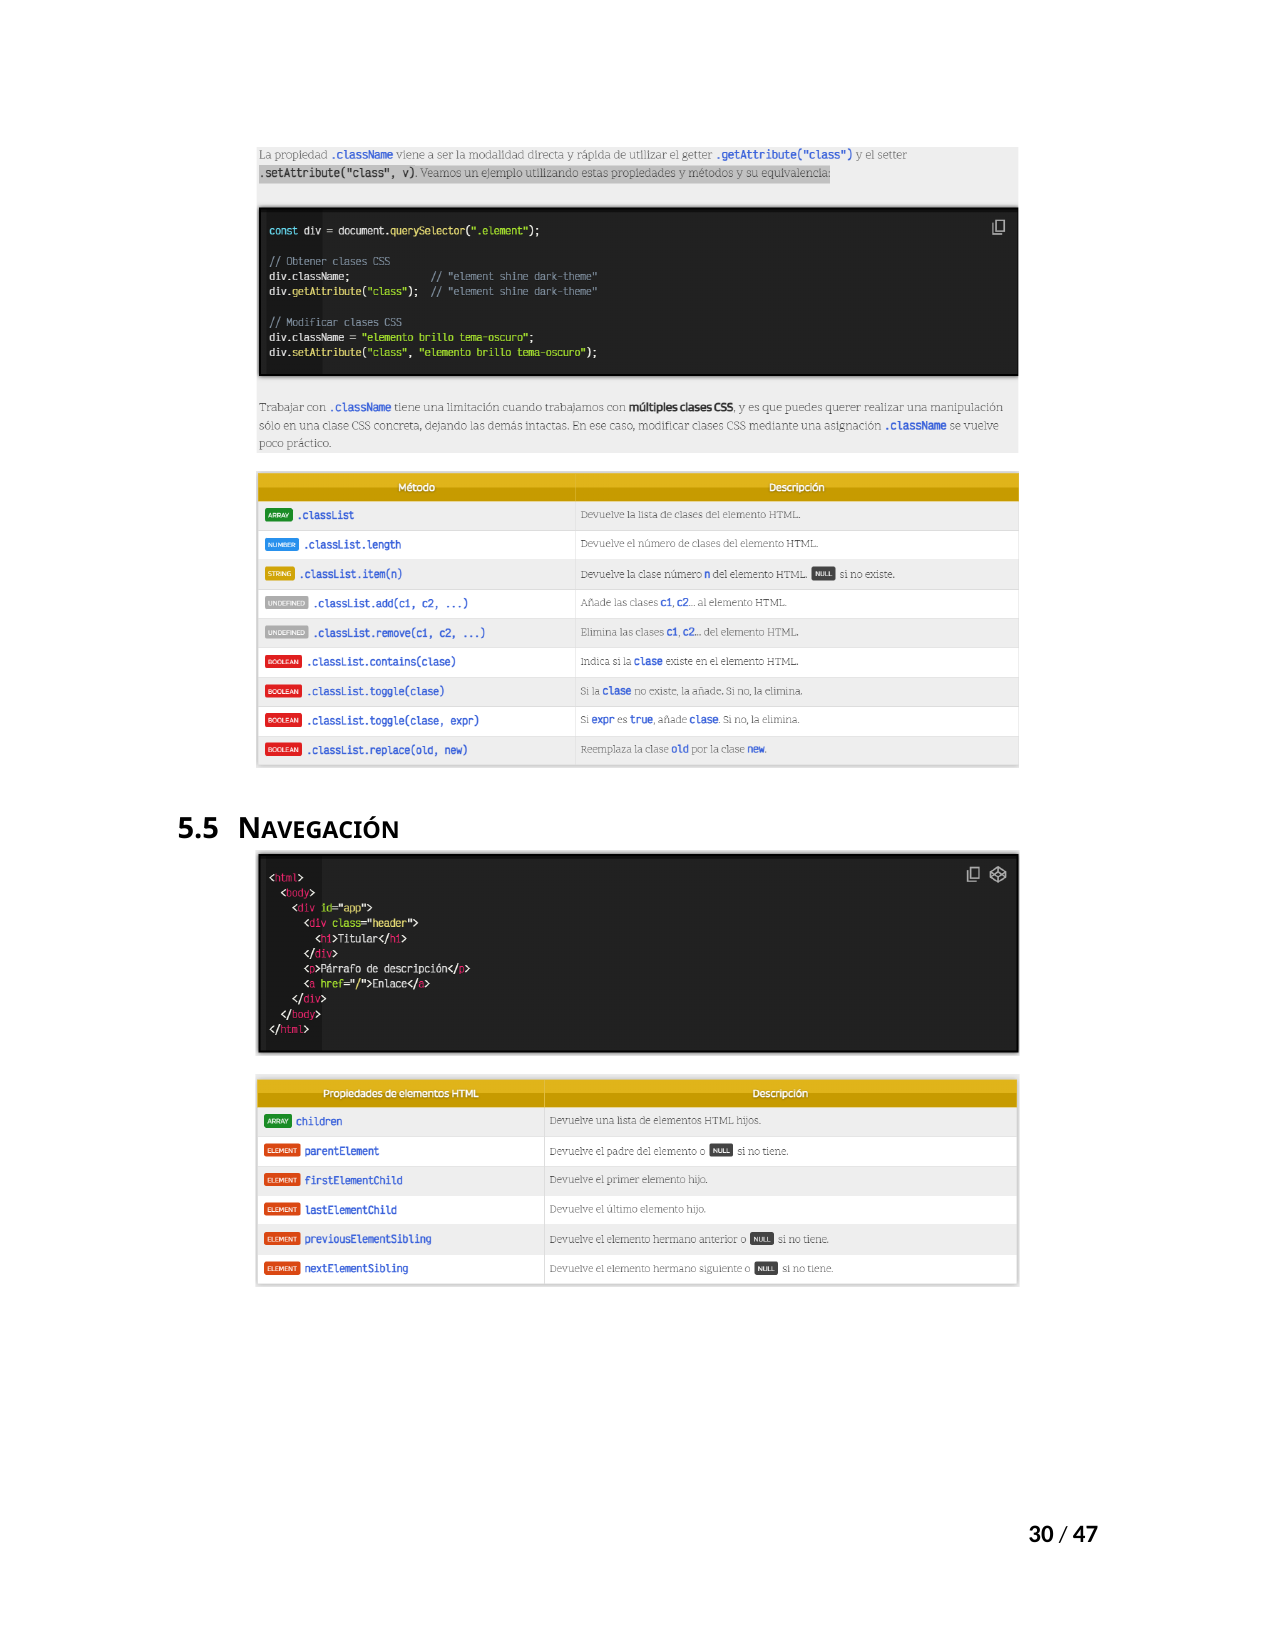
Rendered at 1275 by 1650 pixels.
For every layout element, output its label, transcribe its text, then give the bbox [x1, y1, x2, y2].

picture [256, 471, 1019, 768]
picture [255, 1074, 1020, 1287]
subtitle Navegación [177, 807, 1098, 847]
picture [256, 147, 1019, 453]
picture [255, 850, 1020, 1056]
